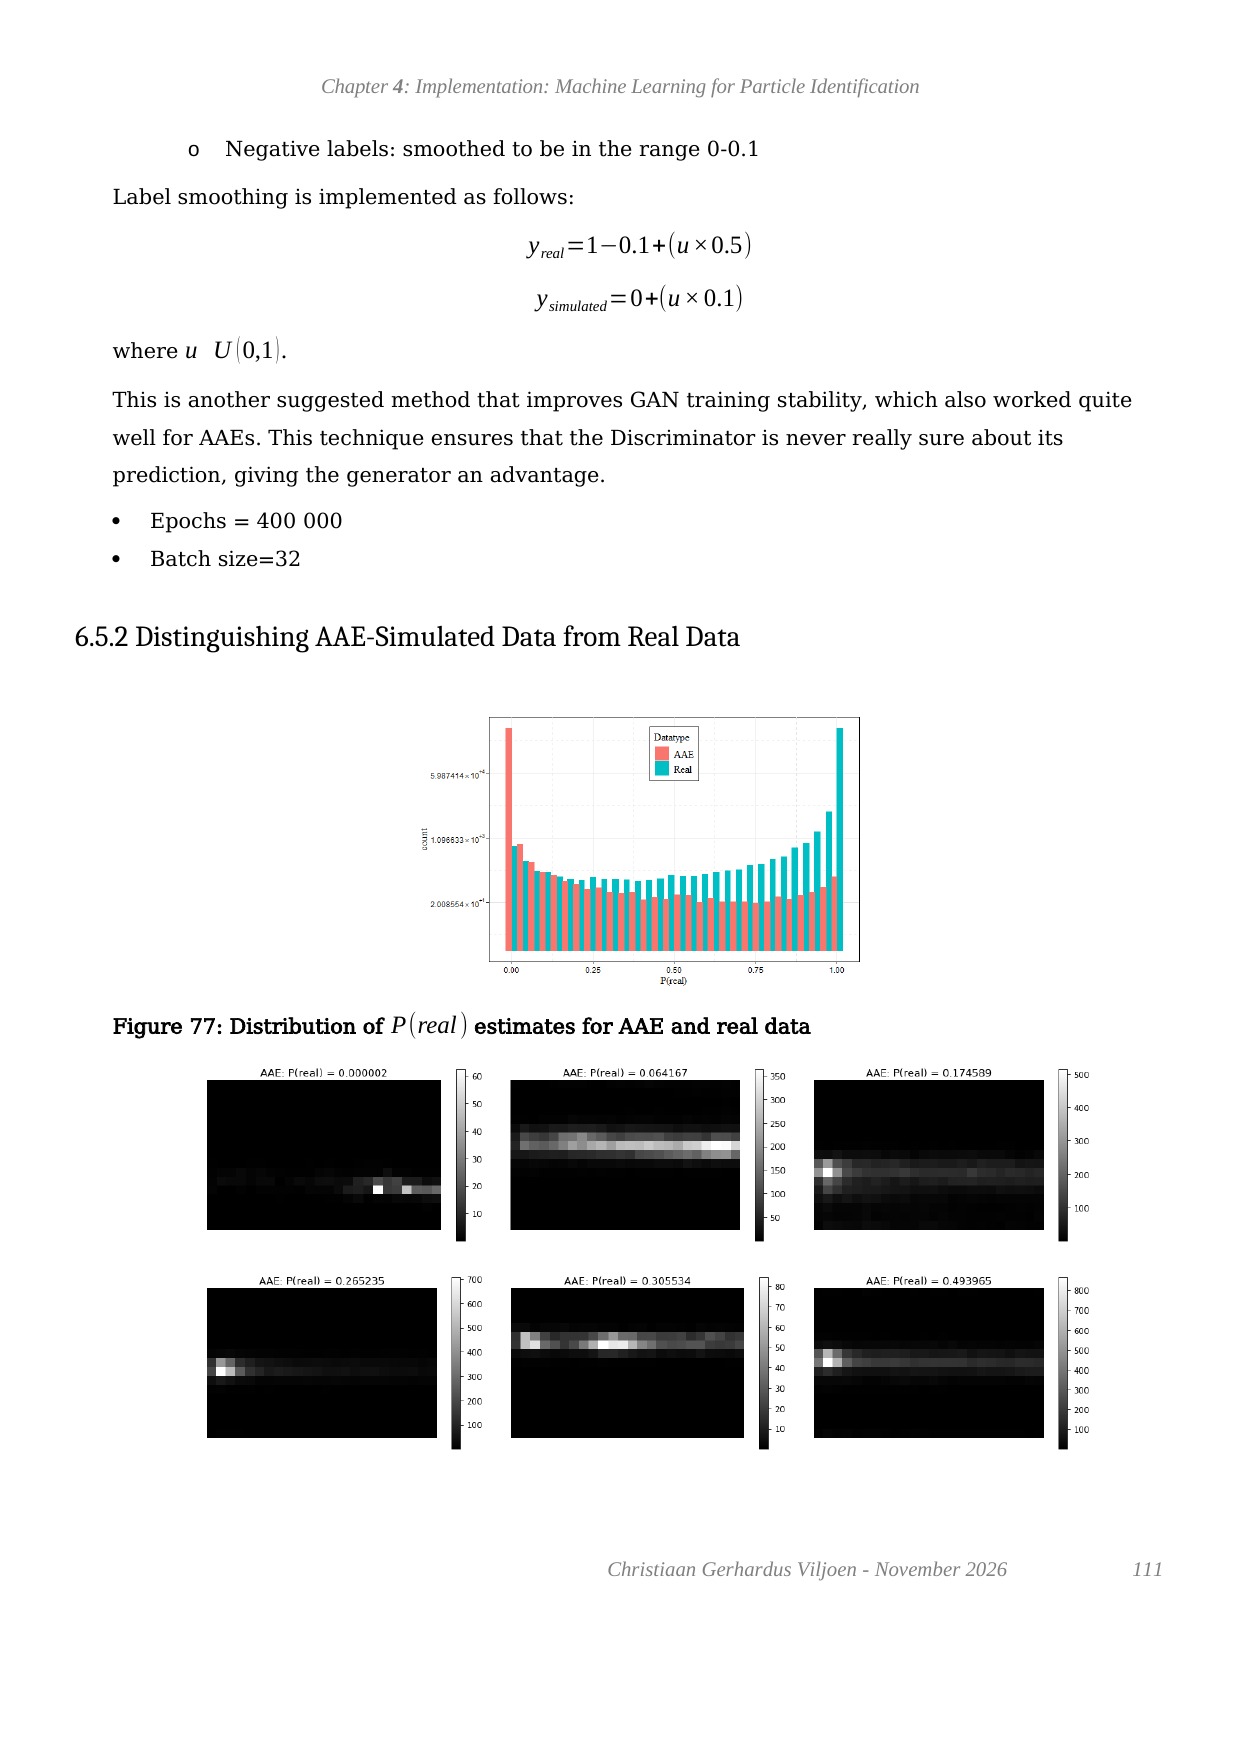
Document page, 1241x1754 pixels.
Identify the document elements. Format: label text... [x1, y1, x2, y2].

list Epochs = 400 000 [112, 508, 1165, 533]
picture [414, 712, 864, 990]
subtitle Distinguishing AAE-Simulated Data from Real Data [75, 621, 1165, 654]
text This is another suggested method that improves GAN training stability, which also worked quite well for AAEs. This technique ensures that the Discriminator is never really sure about its prediction, giving the generator an advantage. [112, 387, 1165, 487]
text where [112, 336, 1165, 366]
picture [183, 1269, 1095, 1457]
list Negative labels: smoothed to be in the range 0-0.1 [187, 135, 1165, 162]
text Label smoothing is implemented as follows: [112, 184, 1165, 209]
picture [183, 1061, 1095, 1249]
list Batch size=32 [112, 545, 1165, 571]
text Figure 77: Distribution of estimates for AAE and real data [112, 1010, 1165, 1040]
